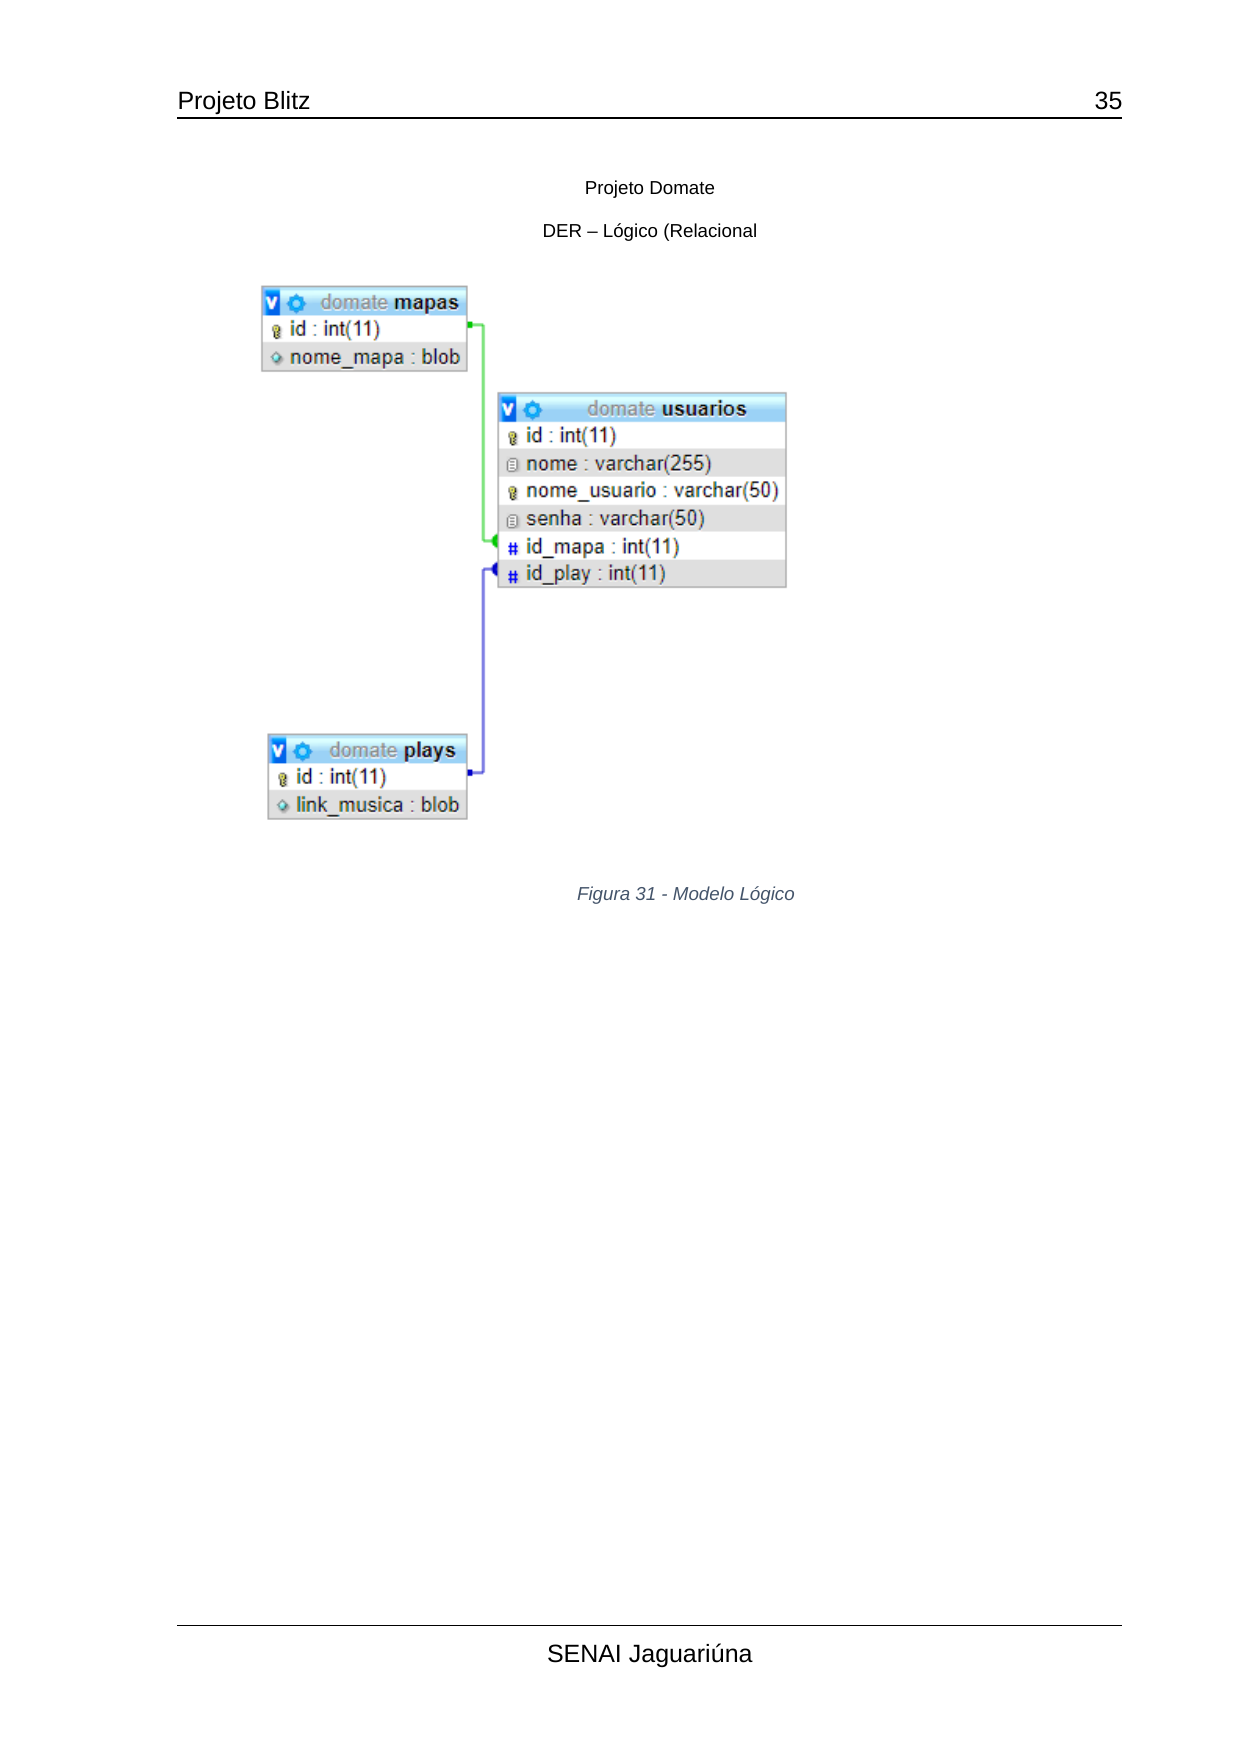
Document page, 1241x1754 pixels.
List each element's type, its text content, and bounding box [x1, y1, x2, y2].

text Projeto Domate [177, 177, 1122, 199]
picture [177, 264, 833, 856]
text DER – Lógico (Relacional [177, 219, 1122, 241]
text Figura 31 - Modelo Lógico [177, 882, 1122, 904]
